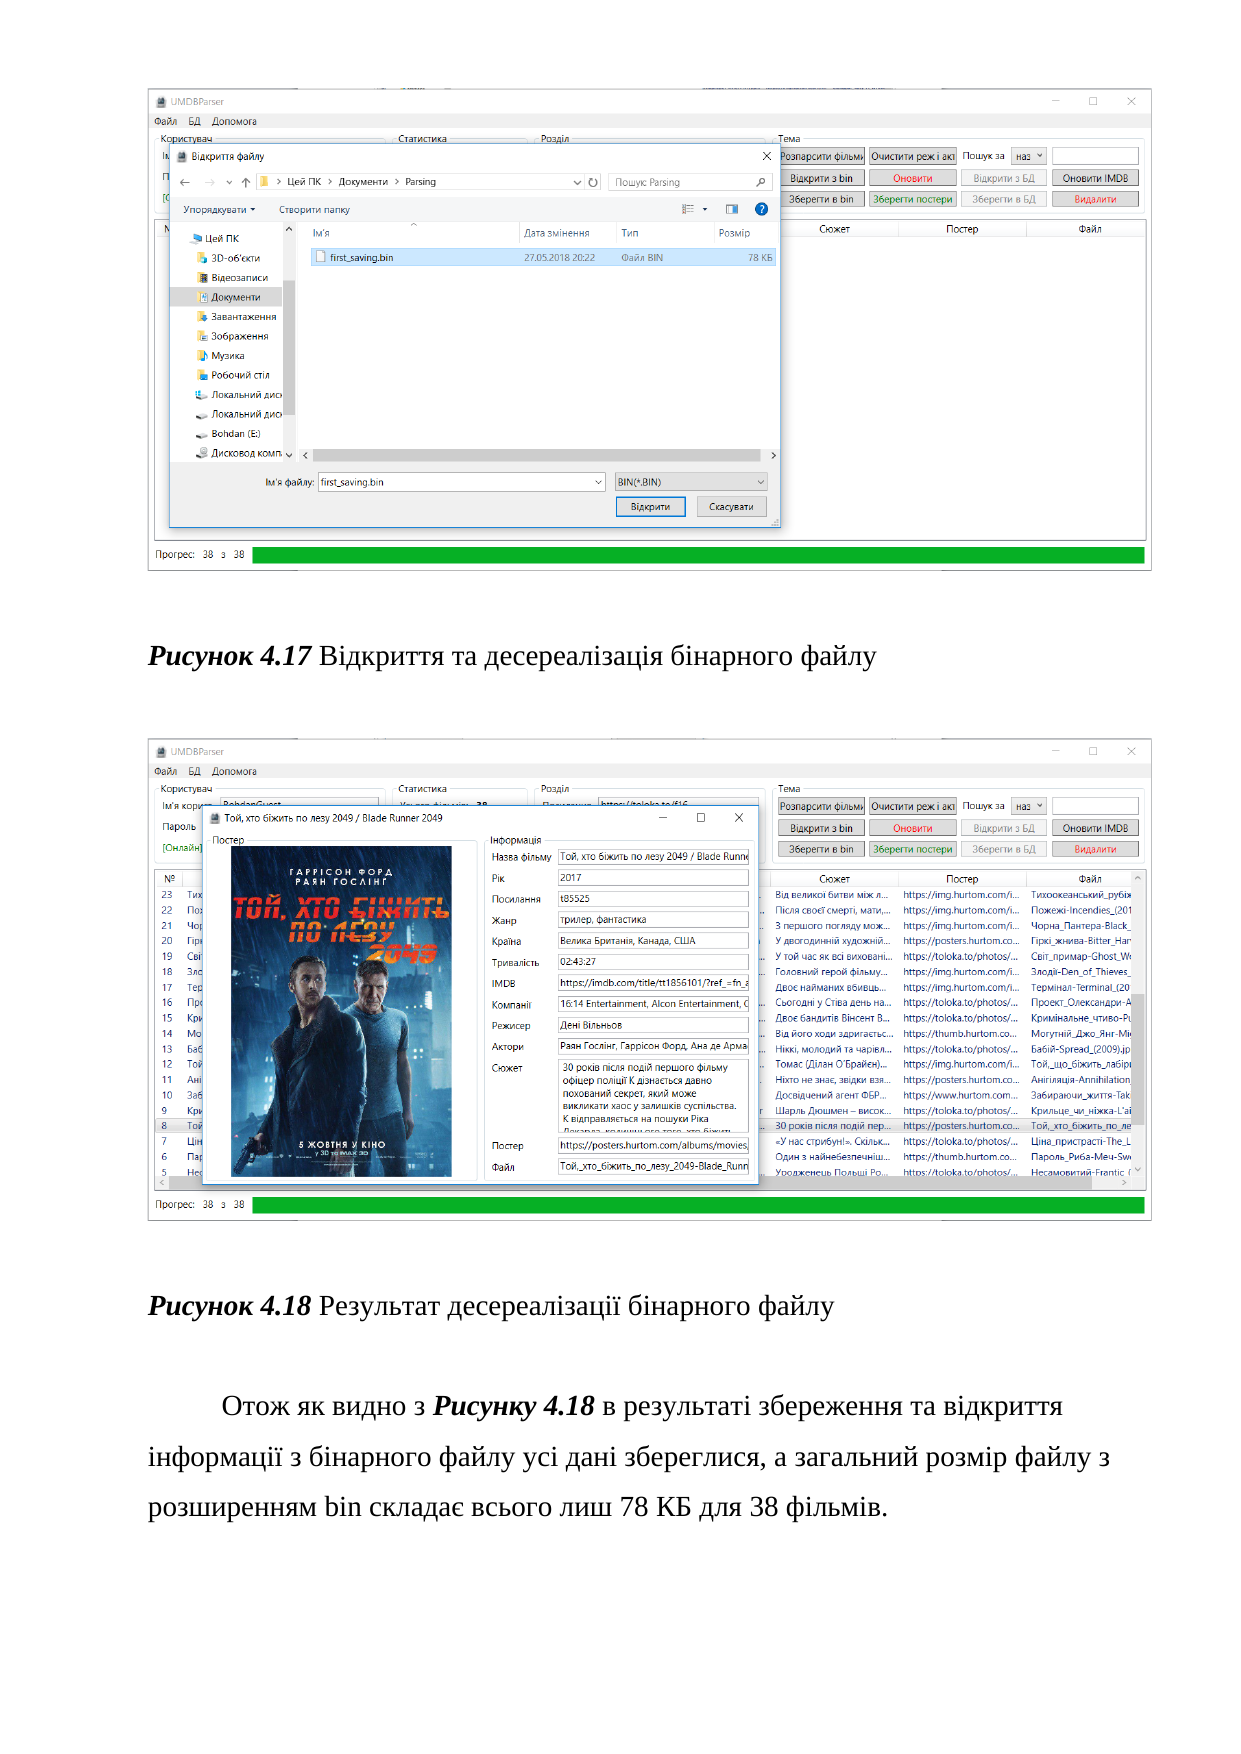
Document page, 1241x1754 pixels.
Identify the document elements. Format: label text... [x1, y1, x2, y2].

text Рисунок 4.18 Результат десереалізації бінарного файлу [148, 1288, 1152, 1321]
picture [147, 738, 1152, 1221]
picture [147, 88, 1152, 571]
text Рисунок 4.17 Відкриття та десереалізація бінарного файлу [148, 638, 1152, 671]
text Отож як видно з Рисунку 4.18 в результаті збереження та відкриття інформації з бінарного файлу усі дані збереглися, а загальний розмір файлу з розширенням bin складає всього лиш 78 КБ для 38 фільмів. [148, 1388, 1152, 1523]
